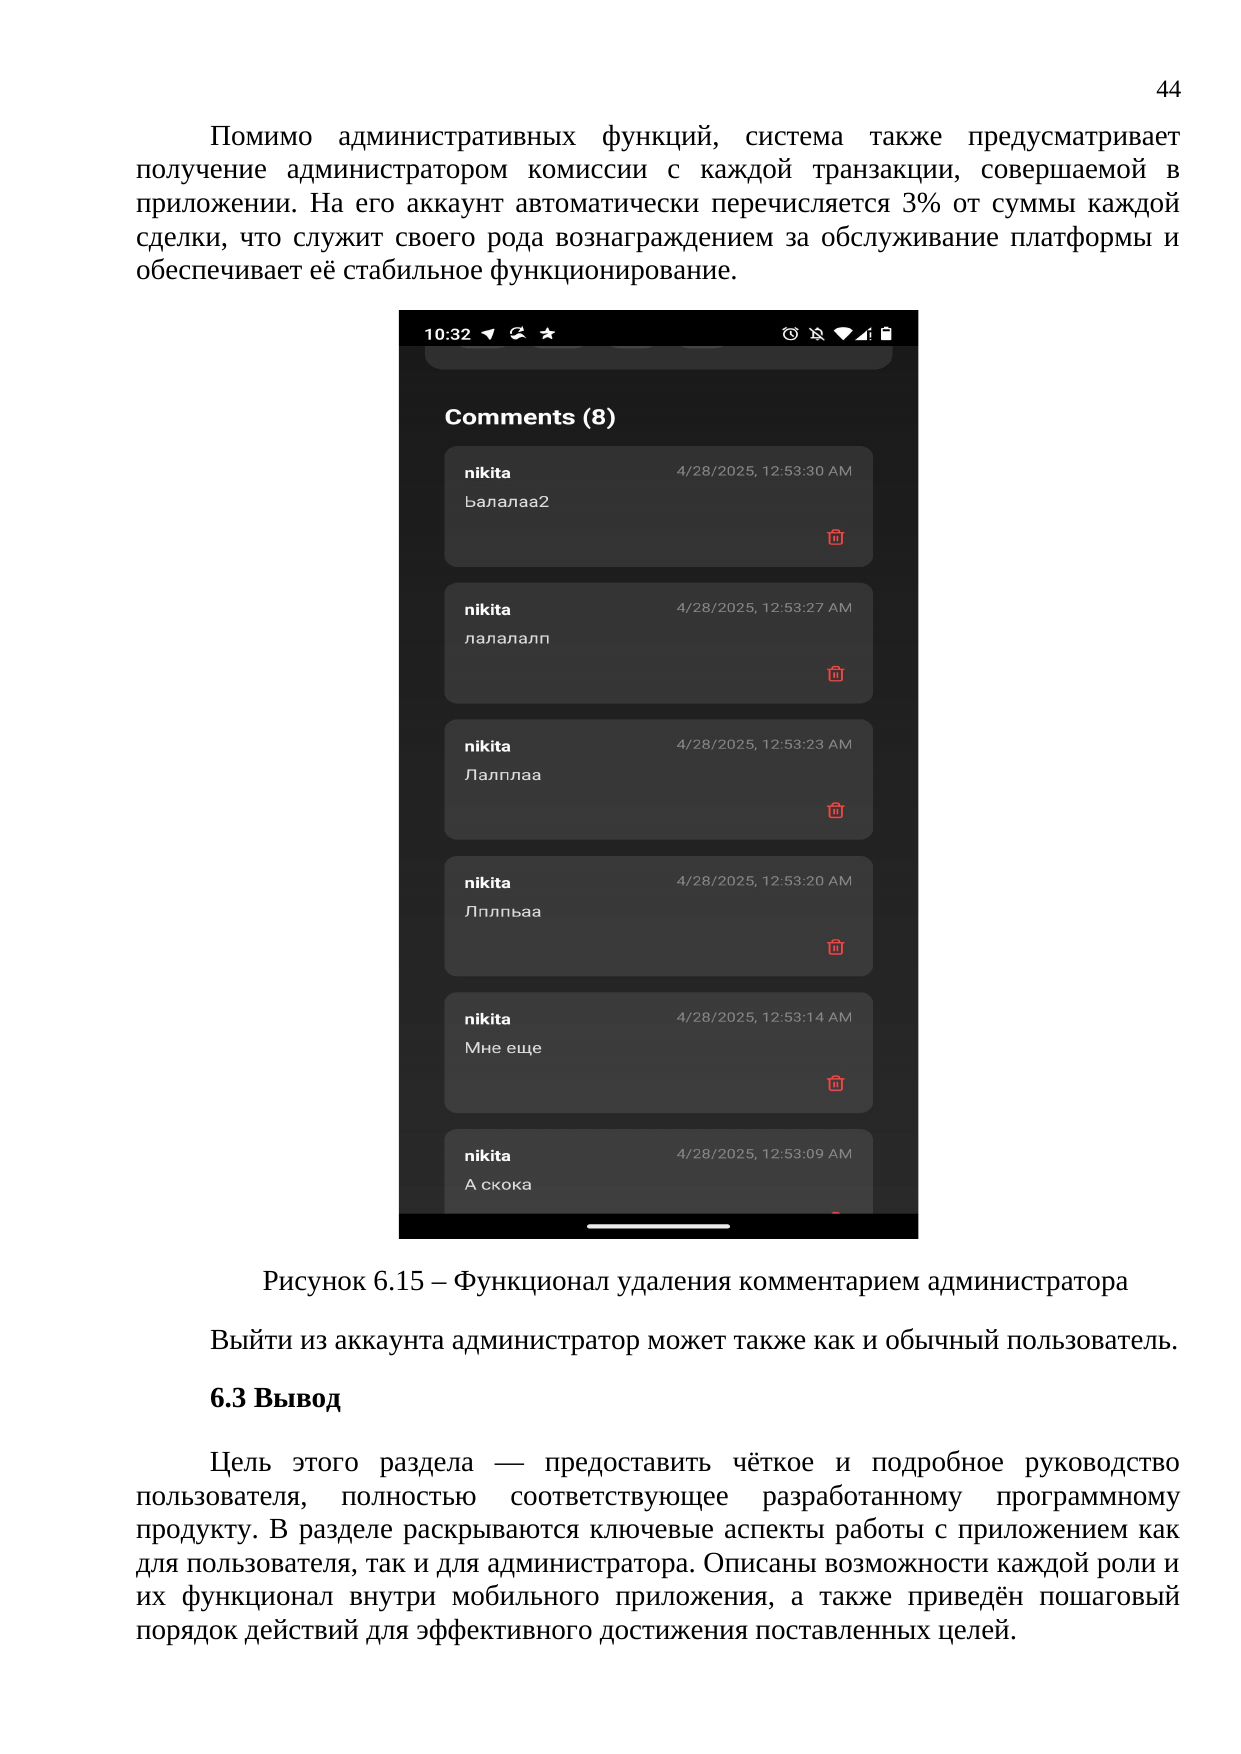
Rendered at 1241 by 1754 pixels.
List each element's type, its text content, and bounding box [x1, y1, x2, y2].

picture [398, 310, 919, 1239]
text Помимо административных функций, система также предусматривает получение администратором комиссии с каждой транзакции, совершаемой в приложении. На его аккаунт автоматически перечисляется 3% от суммы каждой сделки, что служит своего рода вознаграждением за обслуживание платформы и обеспечивает её стабильное функционирование. [136, 118, 1181, 286]
subtitle 6.3 Вывод [136, 1381, 1181, 1414]
text Рисунок 6.15 – Функционал удаления комментарием администратора [136, 1263, 1181, 1297]
text Цель этого раздела — предоставить чёткое и подробное руководство пользователя, полностью соответствующее разработанному программному продукту. В разделе раскрываются ключевые аспекты работы с приложением как для пользователя, так и для администратора. Описаны возможности каждой роли и их функционал внутри мобильного приложения, а также приведён пошаговый порядок действий для эффективного достижения поставленных целей. [136, 1444, 1181, 1645]
text Выйти из аккаунта администратор может также как и обычный пользователь. [136, 1322, 1181, 1356]
